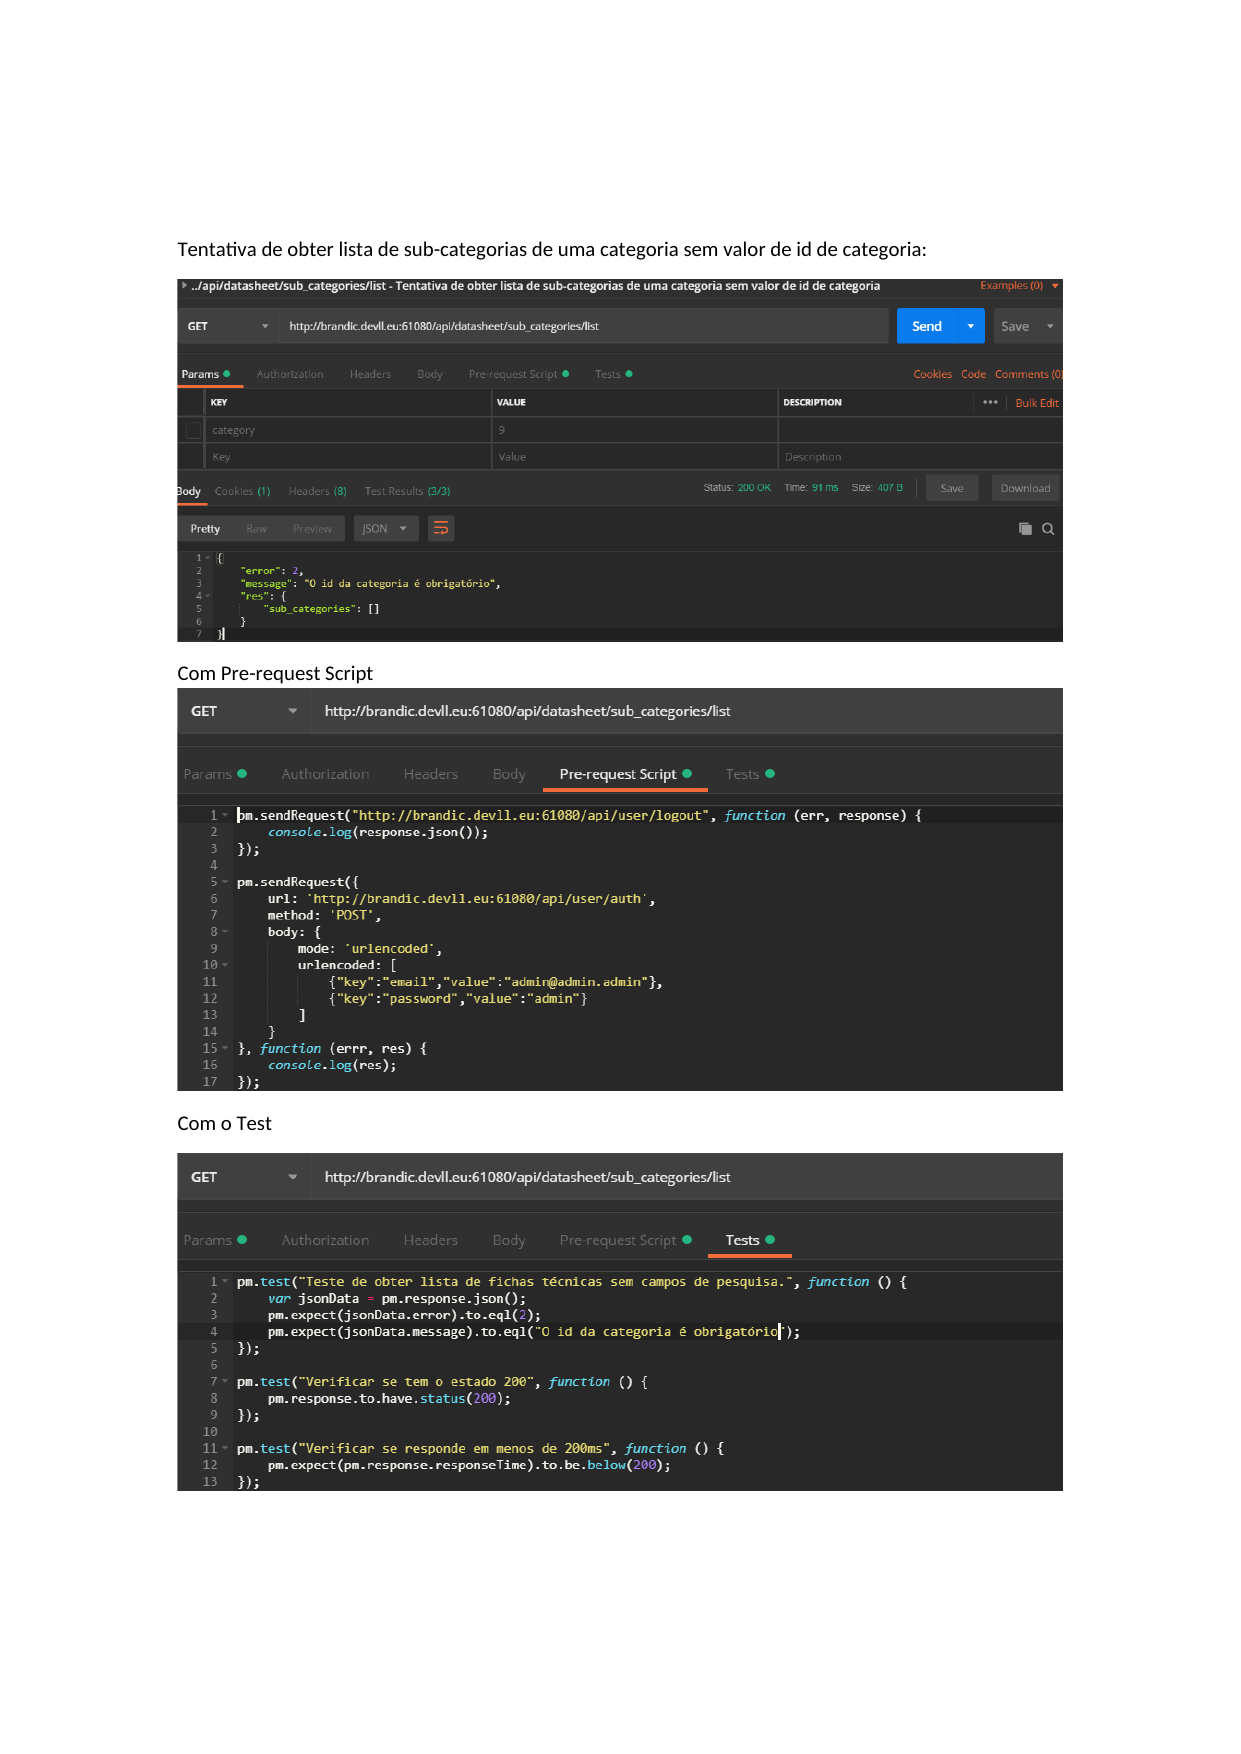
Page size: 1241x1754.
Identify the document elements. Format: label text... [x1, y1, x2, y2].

text Com Pre-request Script [177, 660, 1063, 688]
picture [177, 279, 1063, 642]
picture [177, 1153, 1063, 1491]
text Tentativa de obter lista de sub-categorias de uma categoria sem valor de id de categoria: [177, 236, 1063, 261]
text Com o Test [177, 1110, 1063, 1135]
picture [177, 688, 1063, 1091]
